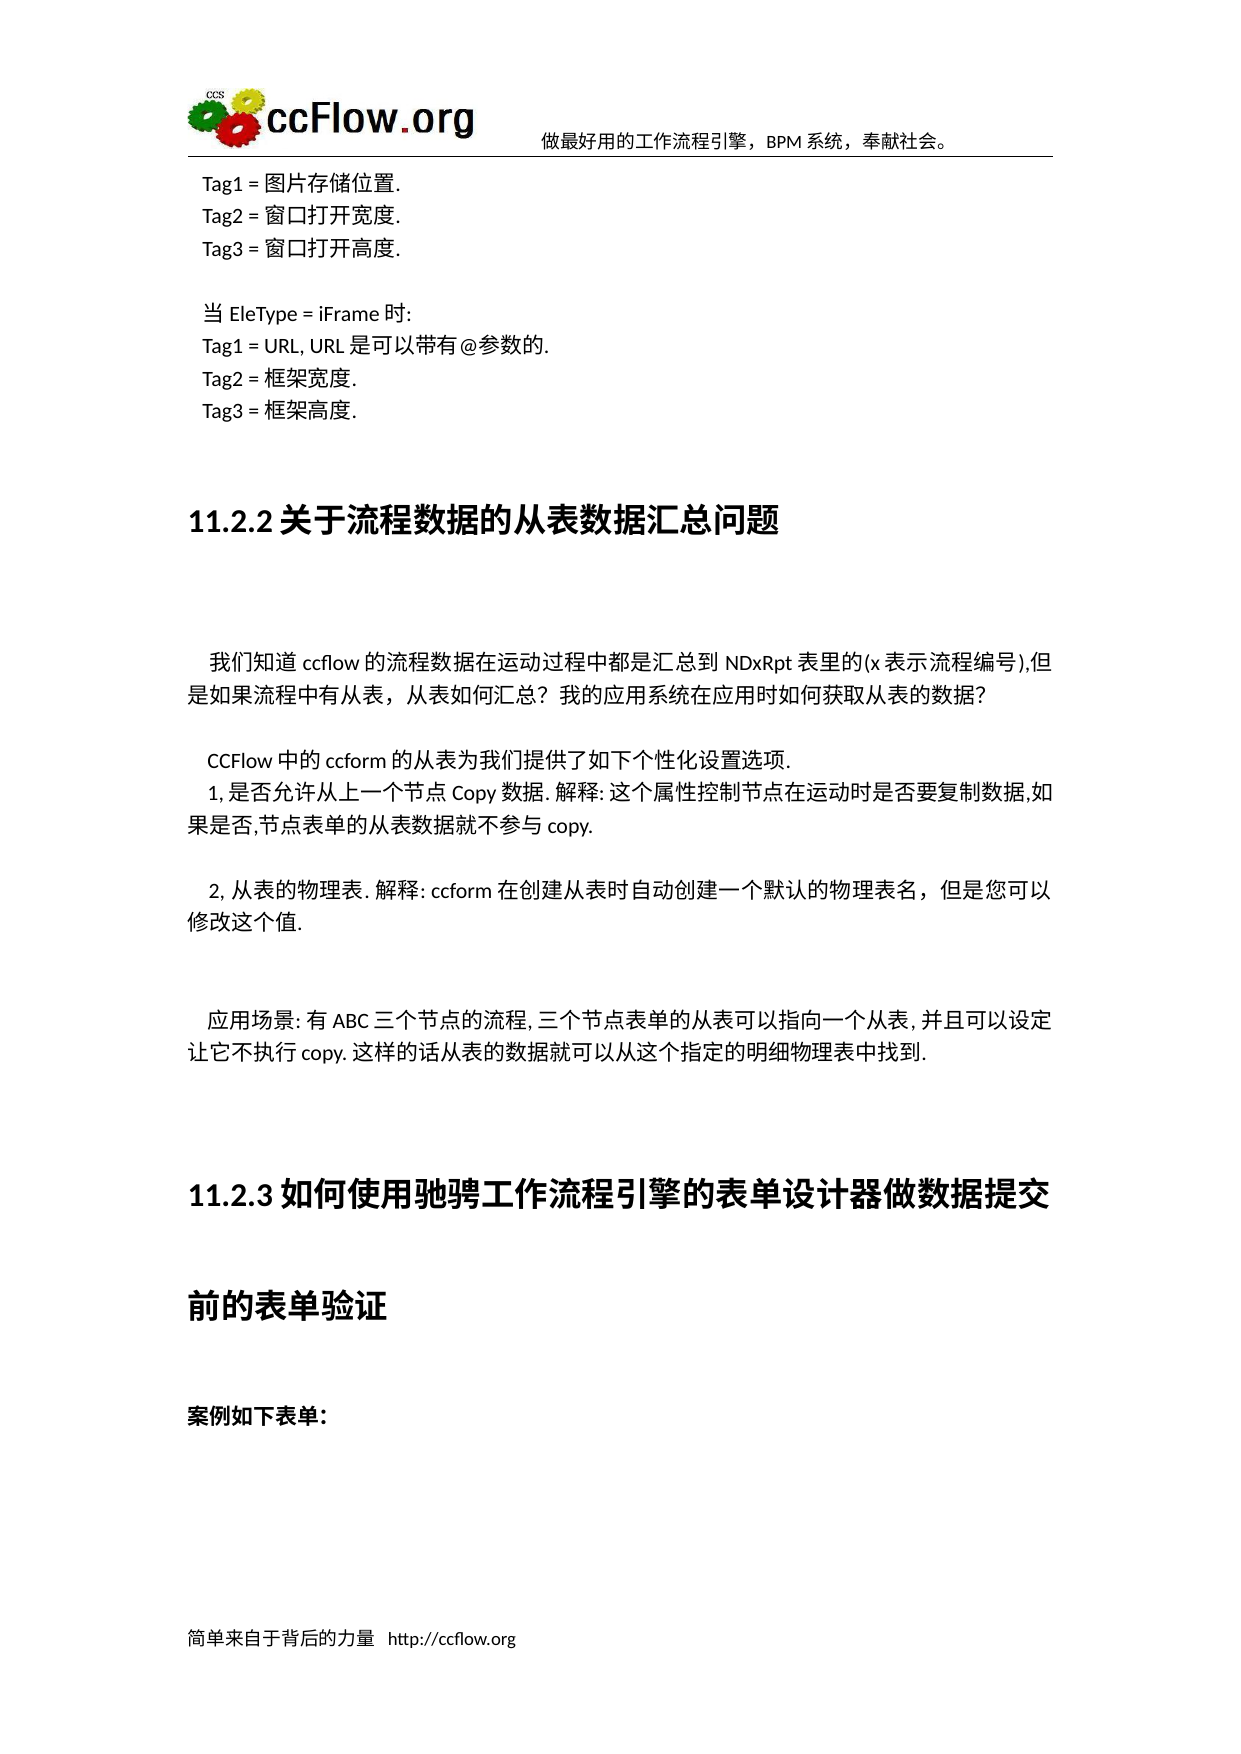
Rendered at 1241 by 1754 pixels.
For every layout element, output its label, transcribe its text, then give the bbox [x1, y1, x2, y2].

text Tag3 = 框架高度. [187, 393, 1053, 426]
text Tag1 = 图片存储位置. [187, 166, 1053, 198]
subtitle 11.2.3如何使用驰骋工作流程引擎的表单设计器做数据提交前的表单验证 [187, 1159, 1053, 1337]
text 我们知道ccflow的流程数据在运动过程中都是汇总到NDxRpt表里的(x表示流程编号),但是如果流程中有从表，从表如何汇总？我的应用系统在应用时如何获取从表的数据？ [187, 645, 1053, 710]
text Tag1 = URL, URL是可以带有@参数的. [187, 328, 1053, 361]
text 当 EleType = iFrame时: [187, 296, 1053, 328]
text Tag2 = 窗口打开宽度. [187, 198, 1053, 231]
subtitle 11.2.2关于流程数据的从表数据汇总问题 [187, 485, 1053, 550]
text 应用场景: 有ABC 三个节点的流程, 三个节点表单的从表可以指向一个从表, 并且可以设定让它不执行copy. 这样的话从表的数据就可以从这个指定的明细物理表中找到. [187, 1002, 1053, 1067]
text Tag2 = 框架宽度. [187, 361, 1053, 393]
picture [187, 88, 478, 149]
text CCFlow中的ccform 的从表为我们提供了如下个性化设置选项. [187, 742, 1053, 775]
text Tag3 = 窗口打开高度. [187, 231, 1053, 263]
text 2, 从表的物理表. 解释: ccform在创建从表时自动创建一个默认的物理表名，但是您可以修改这个值. [187, 872, 1053, 937]
text 1, 是否允许从上一个节点Copy数据. 解释: 这个属性控制节点在运动时是否要复制数据,如果是否,节点表单的从表数据就不参与copy. [187, 775, 1053, 840]
text 案例如下表单： [187, 1399, 1053, 1431]
